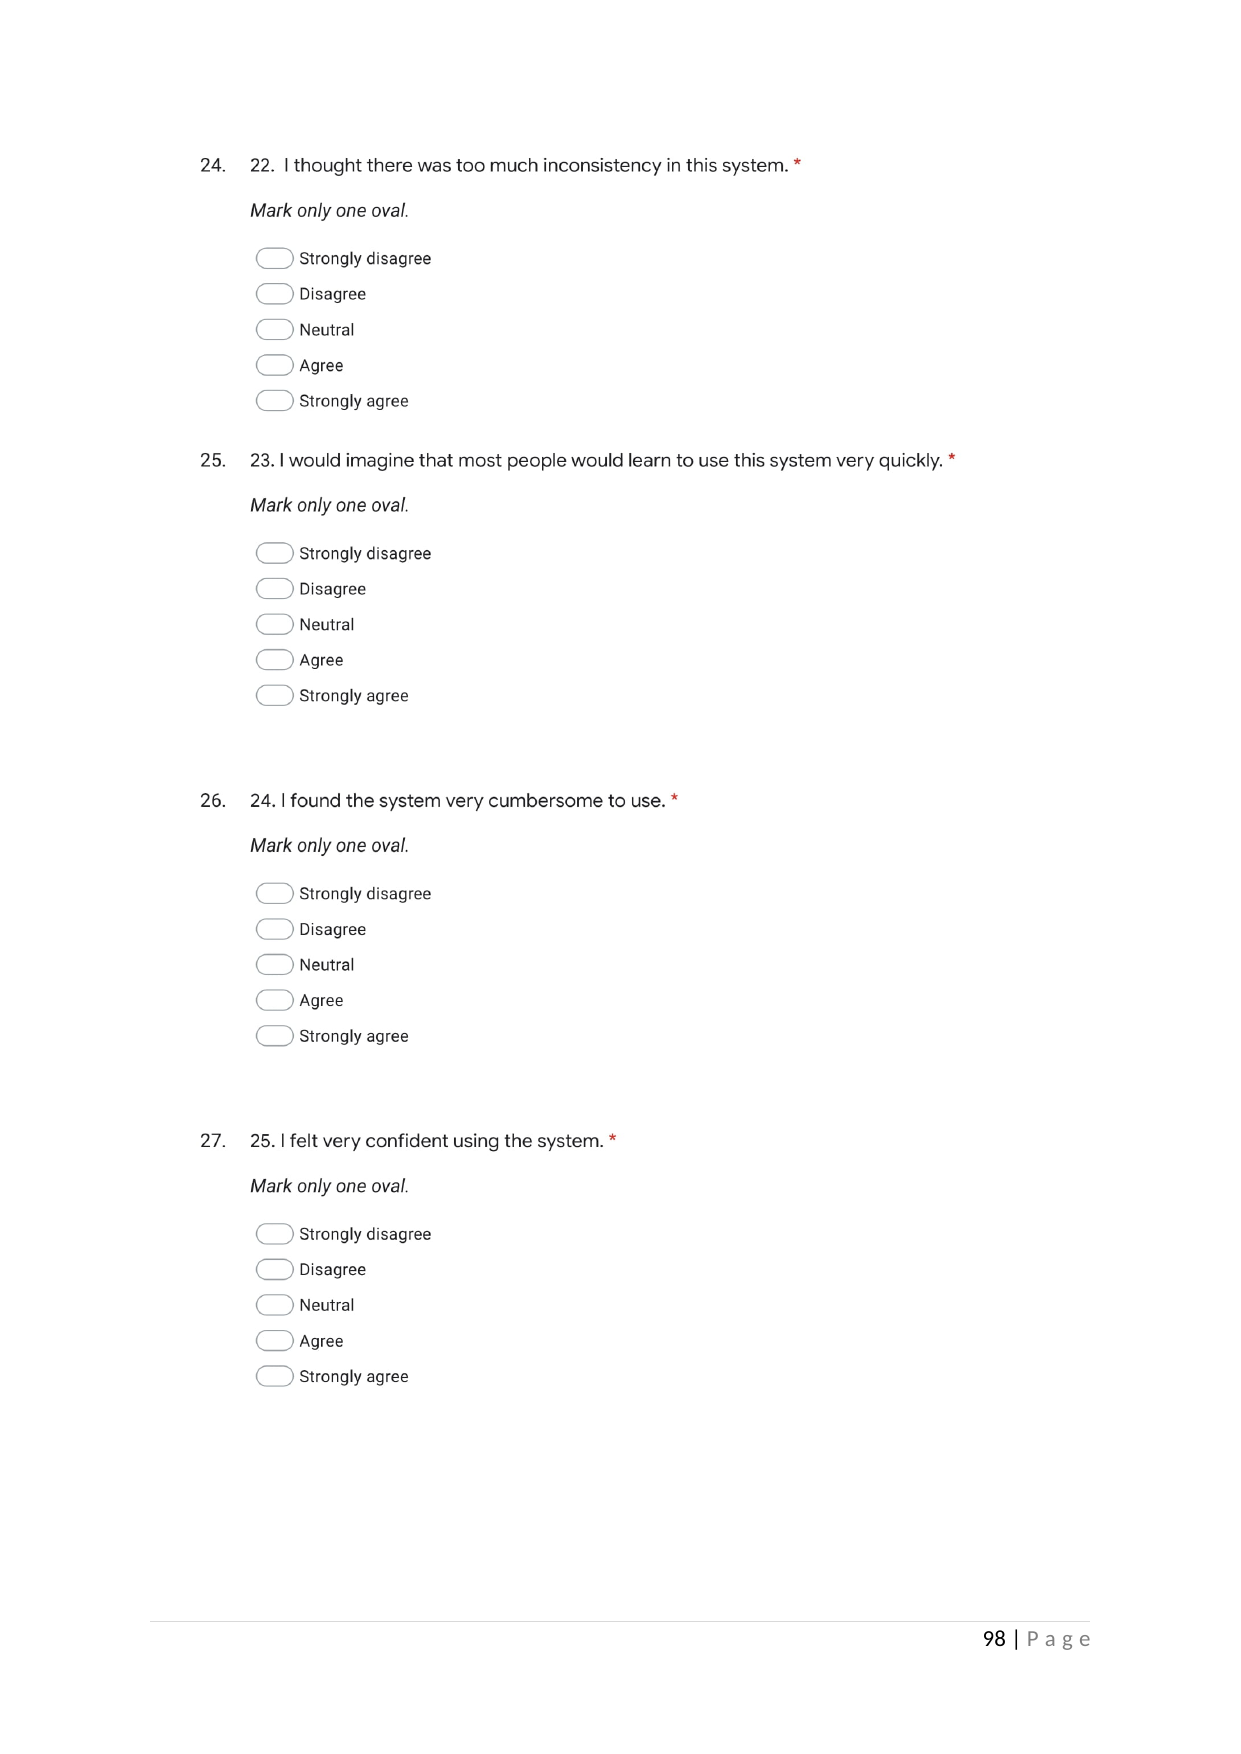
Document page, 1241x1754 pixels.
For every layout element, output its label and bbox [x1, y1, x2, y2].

picture [150, 150, 1091, 426]
picture [150, 427, 1091, 1396]
